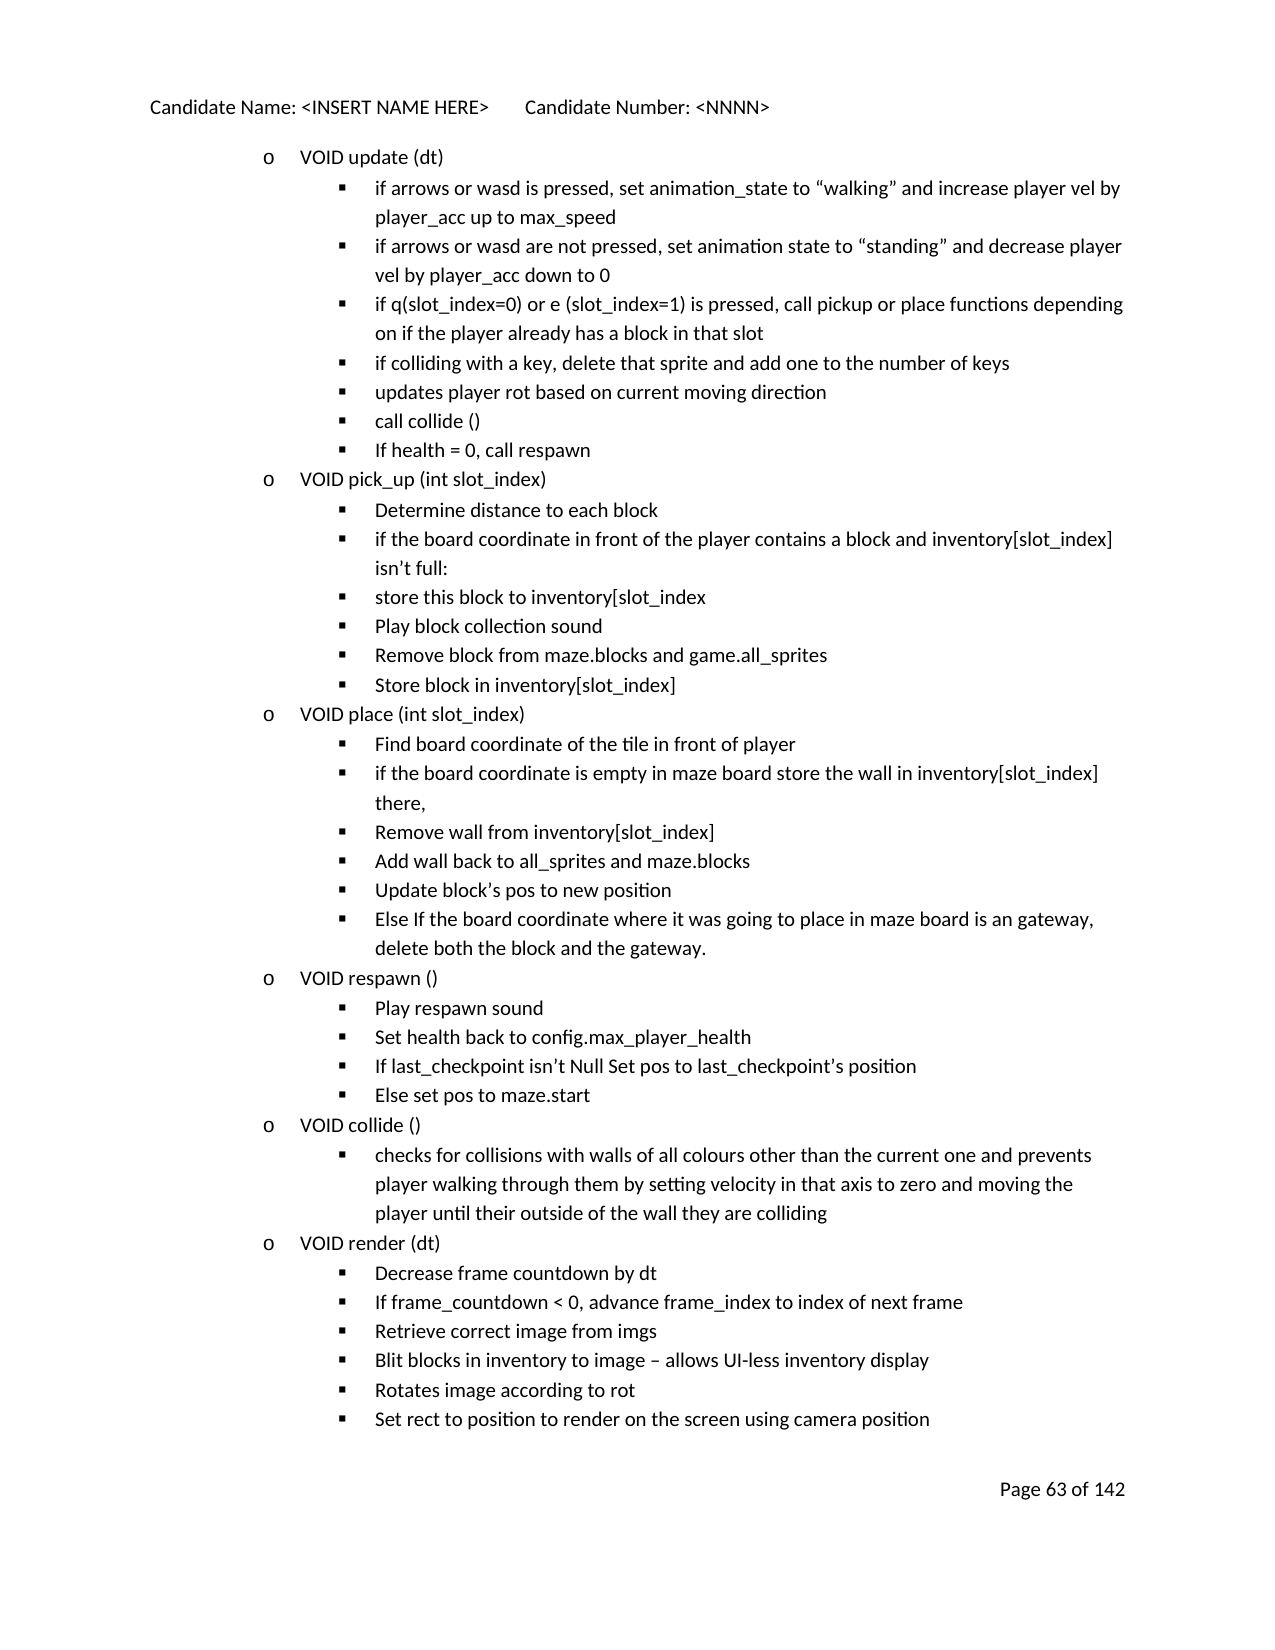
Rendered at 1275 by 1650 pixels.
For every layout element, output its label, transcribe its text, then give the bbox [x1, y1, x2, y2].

list if the board coordinate in front of the player contains a block and inventory[slot_index] isn’t full: [337, 526, 1125, 581]
list Remove wall from inventory[slot_index] [337, 819, 1125, 844]
list Blit blocks in inventory to image – allows UI-less inventory display [337, 1348, 1125, 1373]
list Retrieve correct image from imgs [337, 1318, 1125, 1344]
list Remove block from maze.blocks and game.all_sprites [337, 643, 1125, 668]
list if q(slot_index=0) or e (slot_index=1) is pressed, call pickup or place functions depending on if the player already has a block in that slot [337, 291, 1125, 346]
list VOID respawn () [262, 965, 1125, 991]
list if colliding with a key, delete that sprite and add one to the number of keys [337, 350, 1125, 375]
list if arrows or wasd is pressed, set animation_state to “walking” and increase player vel by player_acc up to max_speed [337, 175, 1125, 229]
list Play block collection sound [337, 613, 1125, 639]
list VOID update (dt) [262, 144, 1125, 171]
list VOID collide () [262, 1112, 1125, 1138]
list If health = 0, call respawn [337, 437, 1125, 463]
list If frame_countdown < 0, advance frame_index to index of next frame [337, 1289, 1125, 1315]
list Rotates image according to rot [337, 1377, 1125, 1402]
list Determine distance to each block [337, 497, 1125, 522]
list if arrows or wasd are not pressed, set animation state to “standing” and decrease player vel by player_acc down to 0 [337, 233, 1125, 288]
list VOID render (dt) [262, 1230, 1125, 1256]
list Else set pos to maze.start [337, 1083, 1125, 1108]
list Decrease frame countdown by dt [337, 1260, 1125, 1286]
list checks for collisions with walls of all colours other than the current one and prevents player walking through them by setting velocity in that axis to zero and moving the player until their outside of the wall they are colliding [337, 1142, 1125, 1226]
list If last_checkpoint isn’t Null Set pos to last_checkpoint’s position [337, 1053, 1125, 1079]
list Find board coordinate of the tile in front of player [337, 731, 1125, 757]
list store this block to inventory[slot_index [337, 584, 1125, 610]
list Set rect to position to render on the screen using camera position [337, 1406, 1125, 1431]
list call collide () [337, 408, 1125, 433]
list VOID place (int slot_index) [262, 701, 1125, 727]
list Else If the board coordinate where it was going to place in maze board is an gateway, delete both the block and the gateway. [337, 906, 1125, 961]
list Add wall back to all_sprites and maze.blocks [337, 848, 1125, 873]
list VOID pick_up (int slot_index) [262, 466, 1125, 493]
list Store block in inventory[slot_index] [337, 672, 1125, 697]
list updates player rot based on current moving direction [337, 379, 1125, 404]
list if the board coordinate is empty in maze board store the wall in inventory[slot_index] there, [337, 761, 1125, 815]
list Play respawn sound [337, 995, 1125, 1021]
list Update block’s pos to new position [337, 877, 1125, 903]
list Set health back to config.max_player_health [337, 1024, 1125, 1050]
